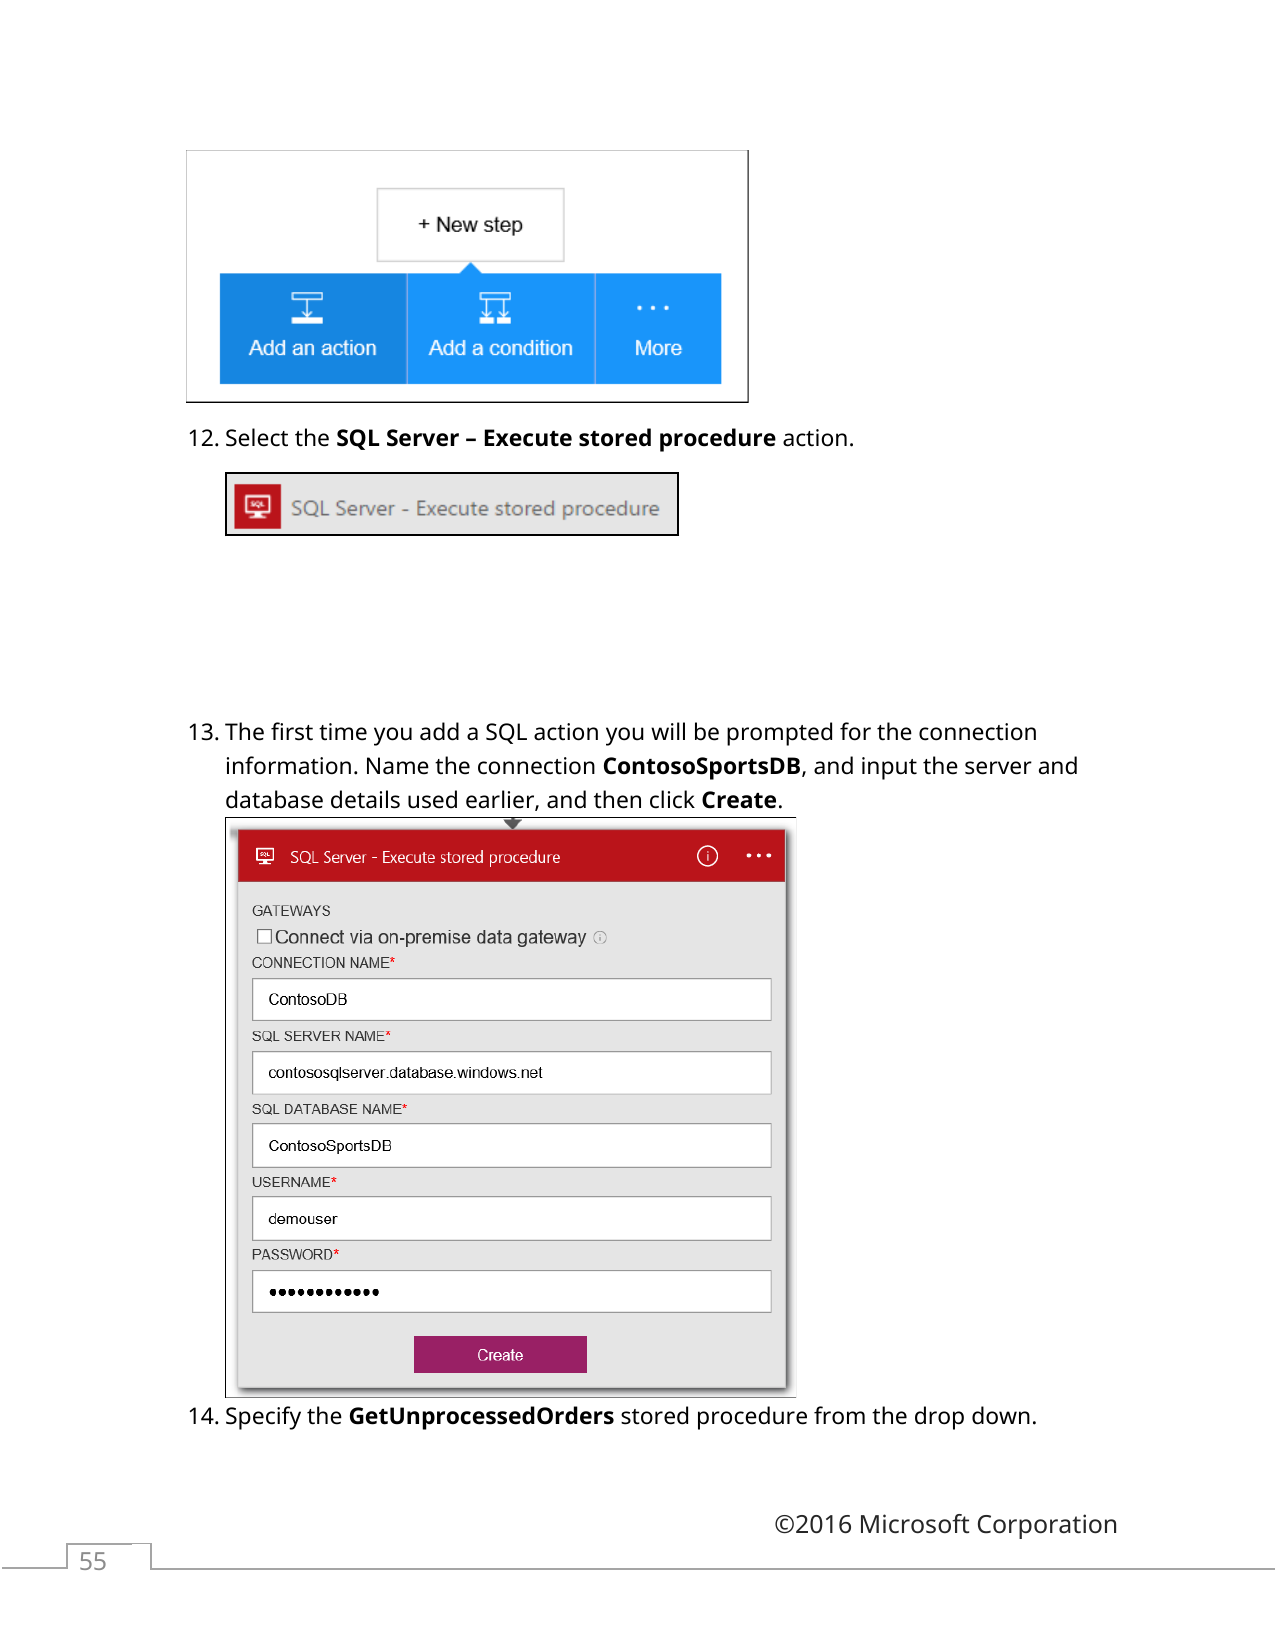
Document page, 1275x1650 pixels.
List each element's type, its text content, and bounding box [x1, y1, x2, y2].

picture [227, 474, 677, 534]
list Specify the GetUnprocessedOrders stored procedure from the drop down. [187, 1400, 1125, 1432]
list Select the SQL Server – Execute stored procedure action. [187, 422, 1125, 453]
picture [225, 817, 797, 1398]
picture [186, 150, 749, 403]
